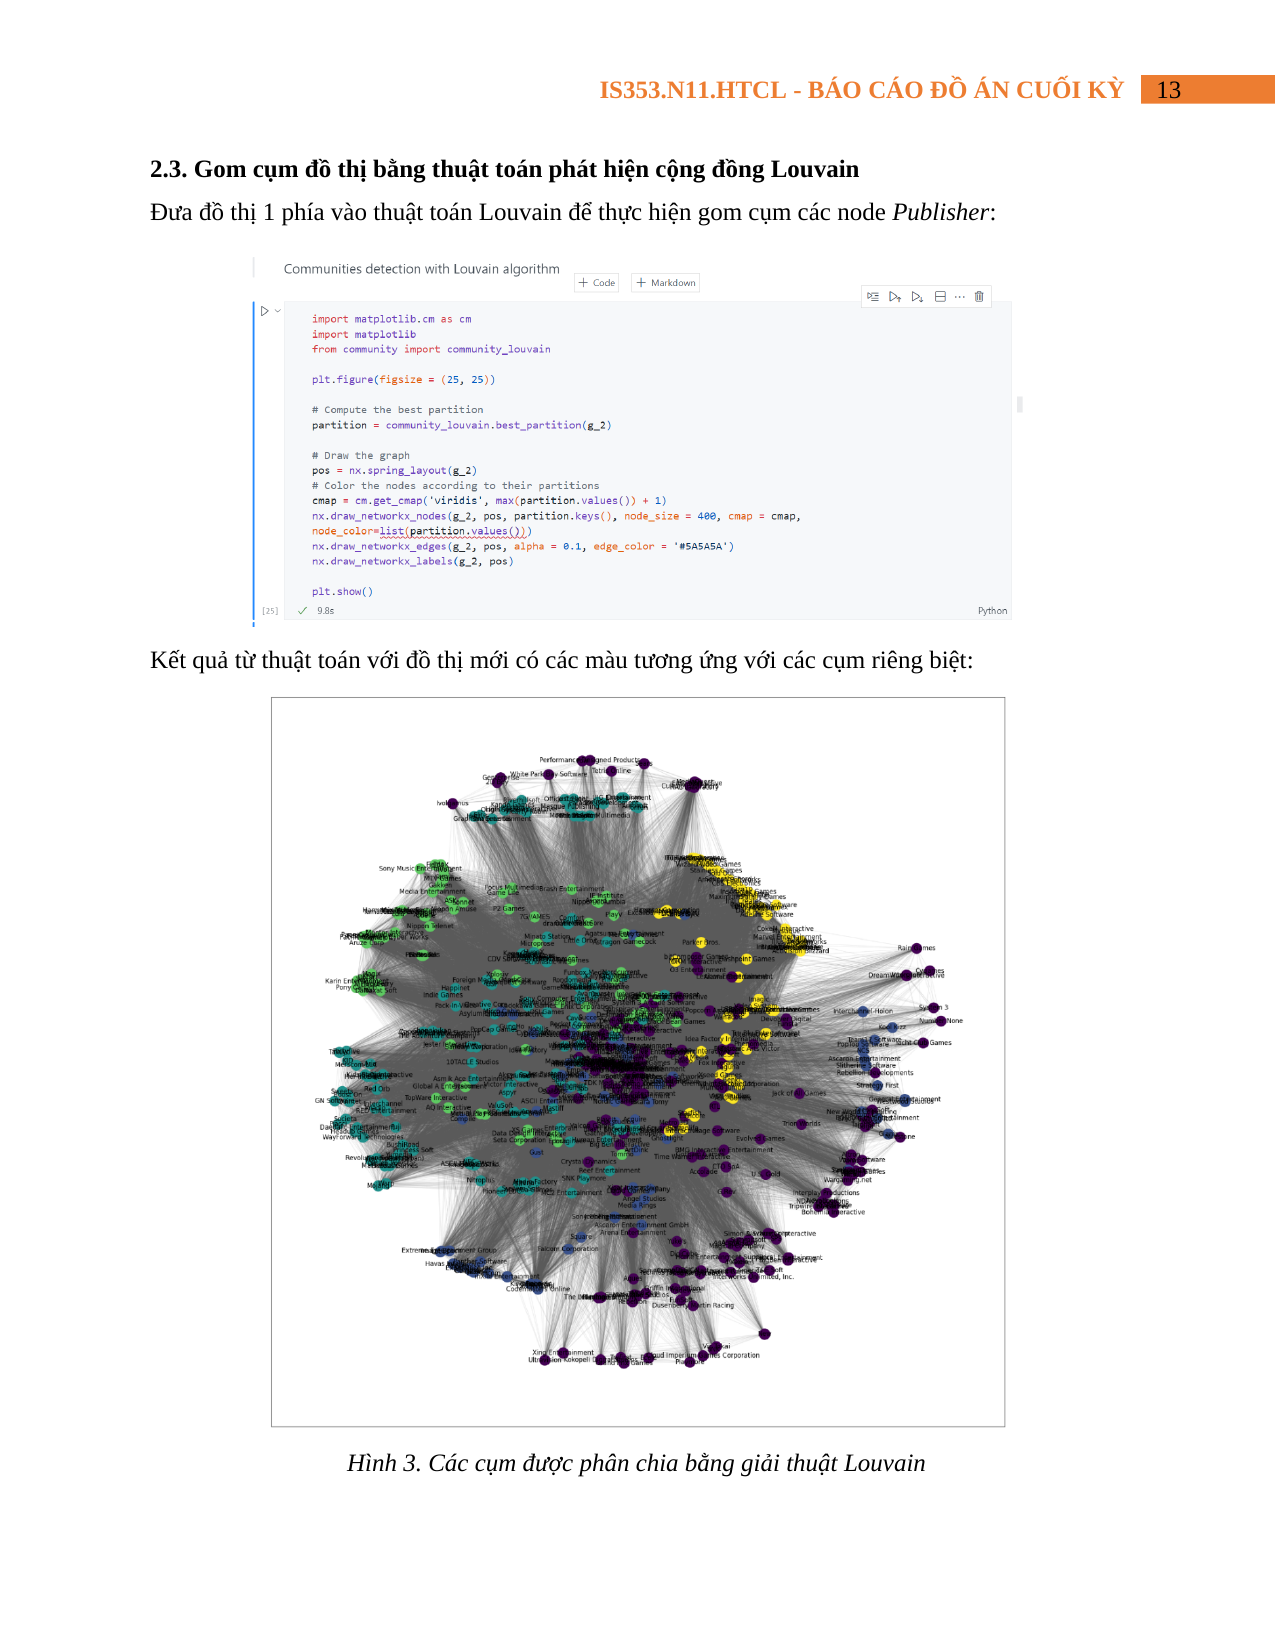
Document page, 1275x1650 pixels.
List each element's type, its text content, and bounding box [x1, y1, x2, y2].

text Đưa đồ thị 1 phía vào thuật toán Louvain để thực hiện gom cụm các node Publisher: [150, 197, 1125, 226]
text Hình 3. Các cụm được phân chia bằng giải thuật Louvain [150, 1448, 1125, 1477]
subtitle Gom cụm đồ thị bằng thuật toán phát hiện cộng đồng Louvain [150, 154, 1125, 183]
text Kết quả từ thuật toán với đồ thị mới có các màu tương ứng với các cụm riêng biệt: [150, 645, 1125, 674]
picture [252, 245, 1023, 627]
picture [267, 693, 1008, 1430]
